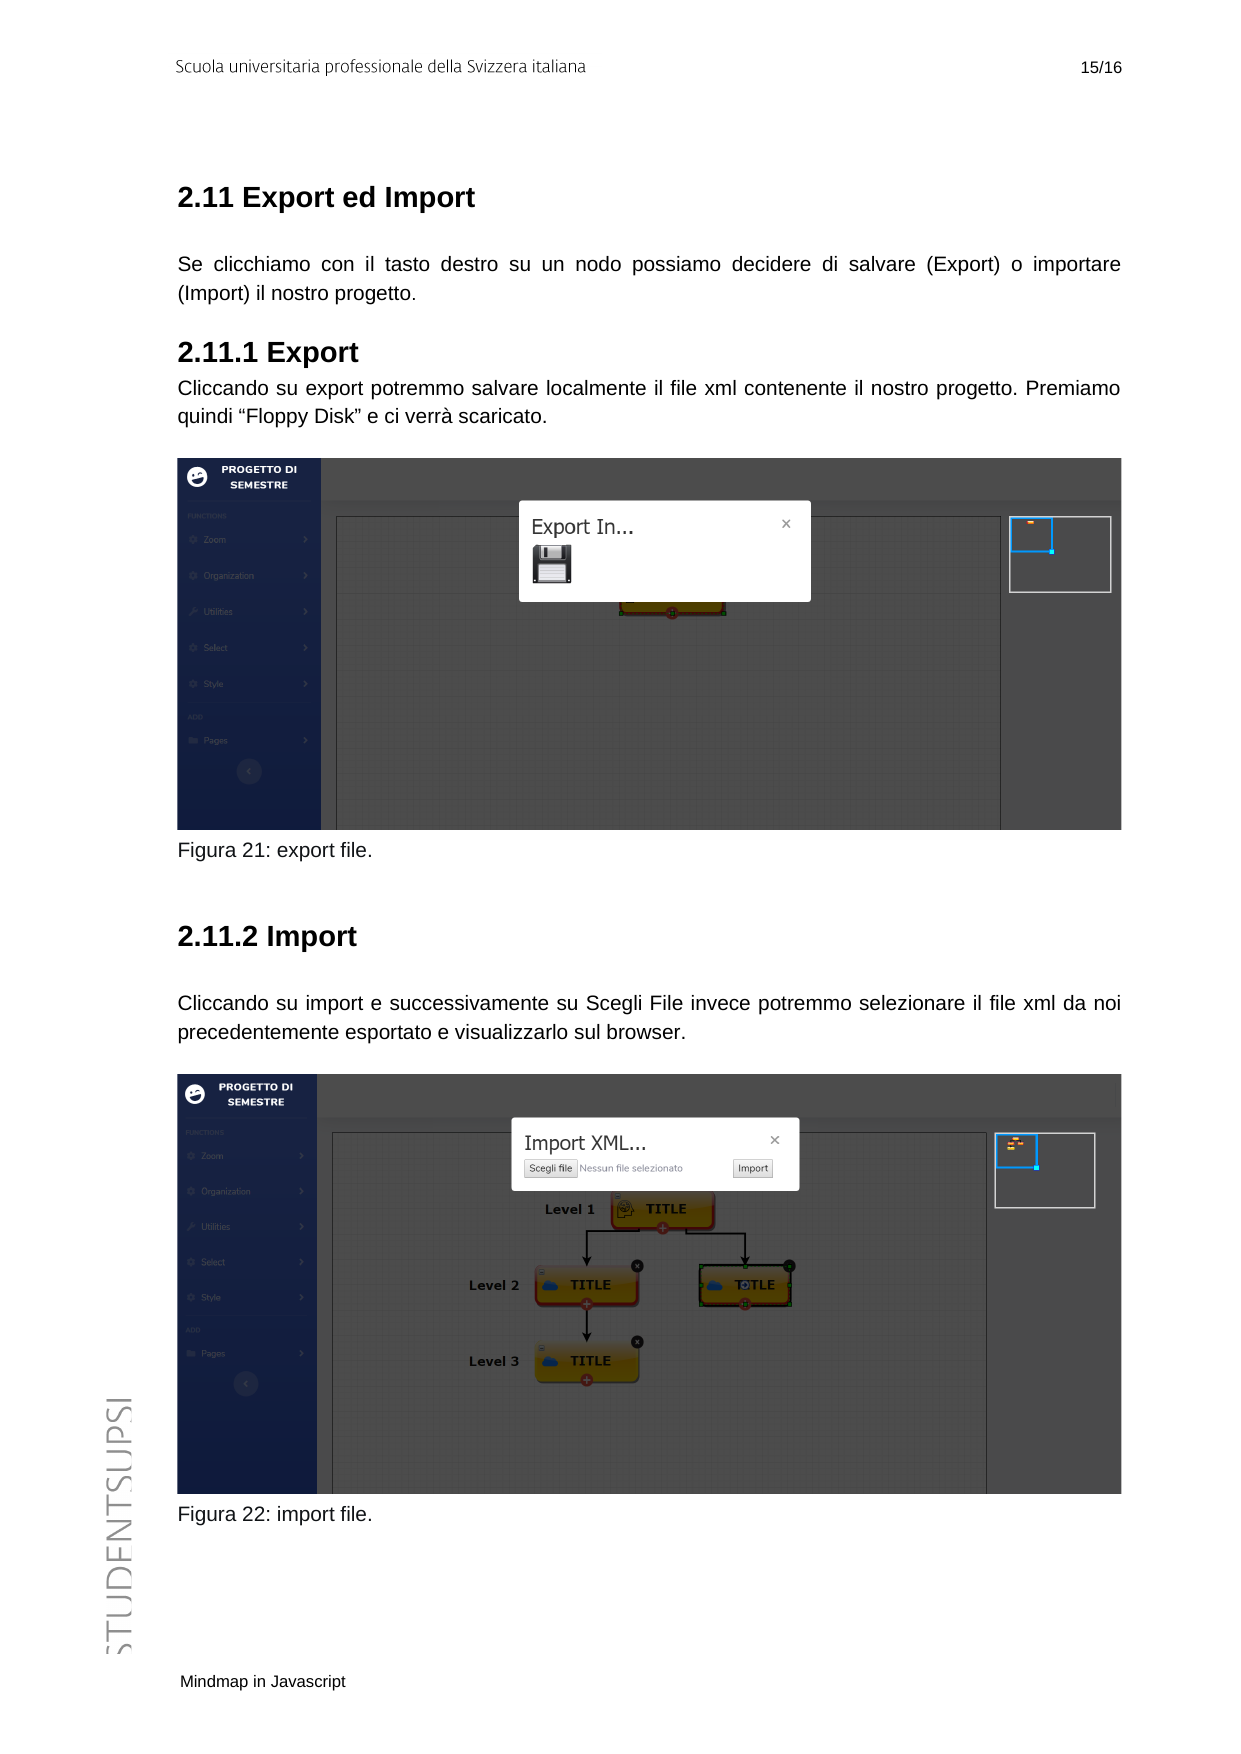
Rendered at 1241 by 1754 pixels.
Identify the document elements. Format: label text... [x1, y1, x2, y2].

picture [177, 1074, 1122, 1494]
text Figura 22: import file. [177, 1502, 1122, 1526]
picture [177, 458, 1122, 830]
picture [106, 1399, 132, 1654]
text Cliccando su import e successivamente su Scegli File invece potremmo selezionare il file xml da noi precedentemente esportato e visualizzarlo sul browser. [177, 991, 1122, 1044]
text 2.11.1 Export [177, 335, 1122, 369]
picture [168, 53, 602, 80]
text Figura 21: export file. [177, 838, 1122, 862]
text 2.11 Export ed Import [177, 180, 1122, 214]
text Se clicchiamo con il tasto destro su un nodo possiamo decidere di salvare (Export) o importare (Import) il nostro progetto. [177, 252, 1122, 304]
text 2.11.2 Import [177, 919, 1122, 953]
text Cliccando su export potremmo salvare localmente il file xml contenente il nostro progetto. Premiamo quindi “Floppy Disk” e ci verrà scaricato. [177, 375, 1122, 428]
